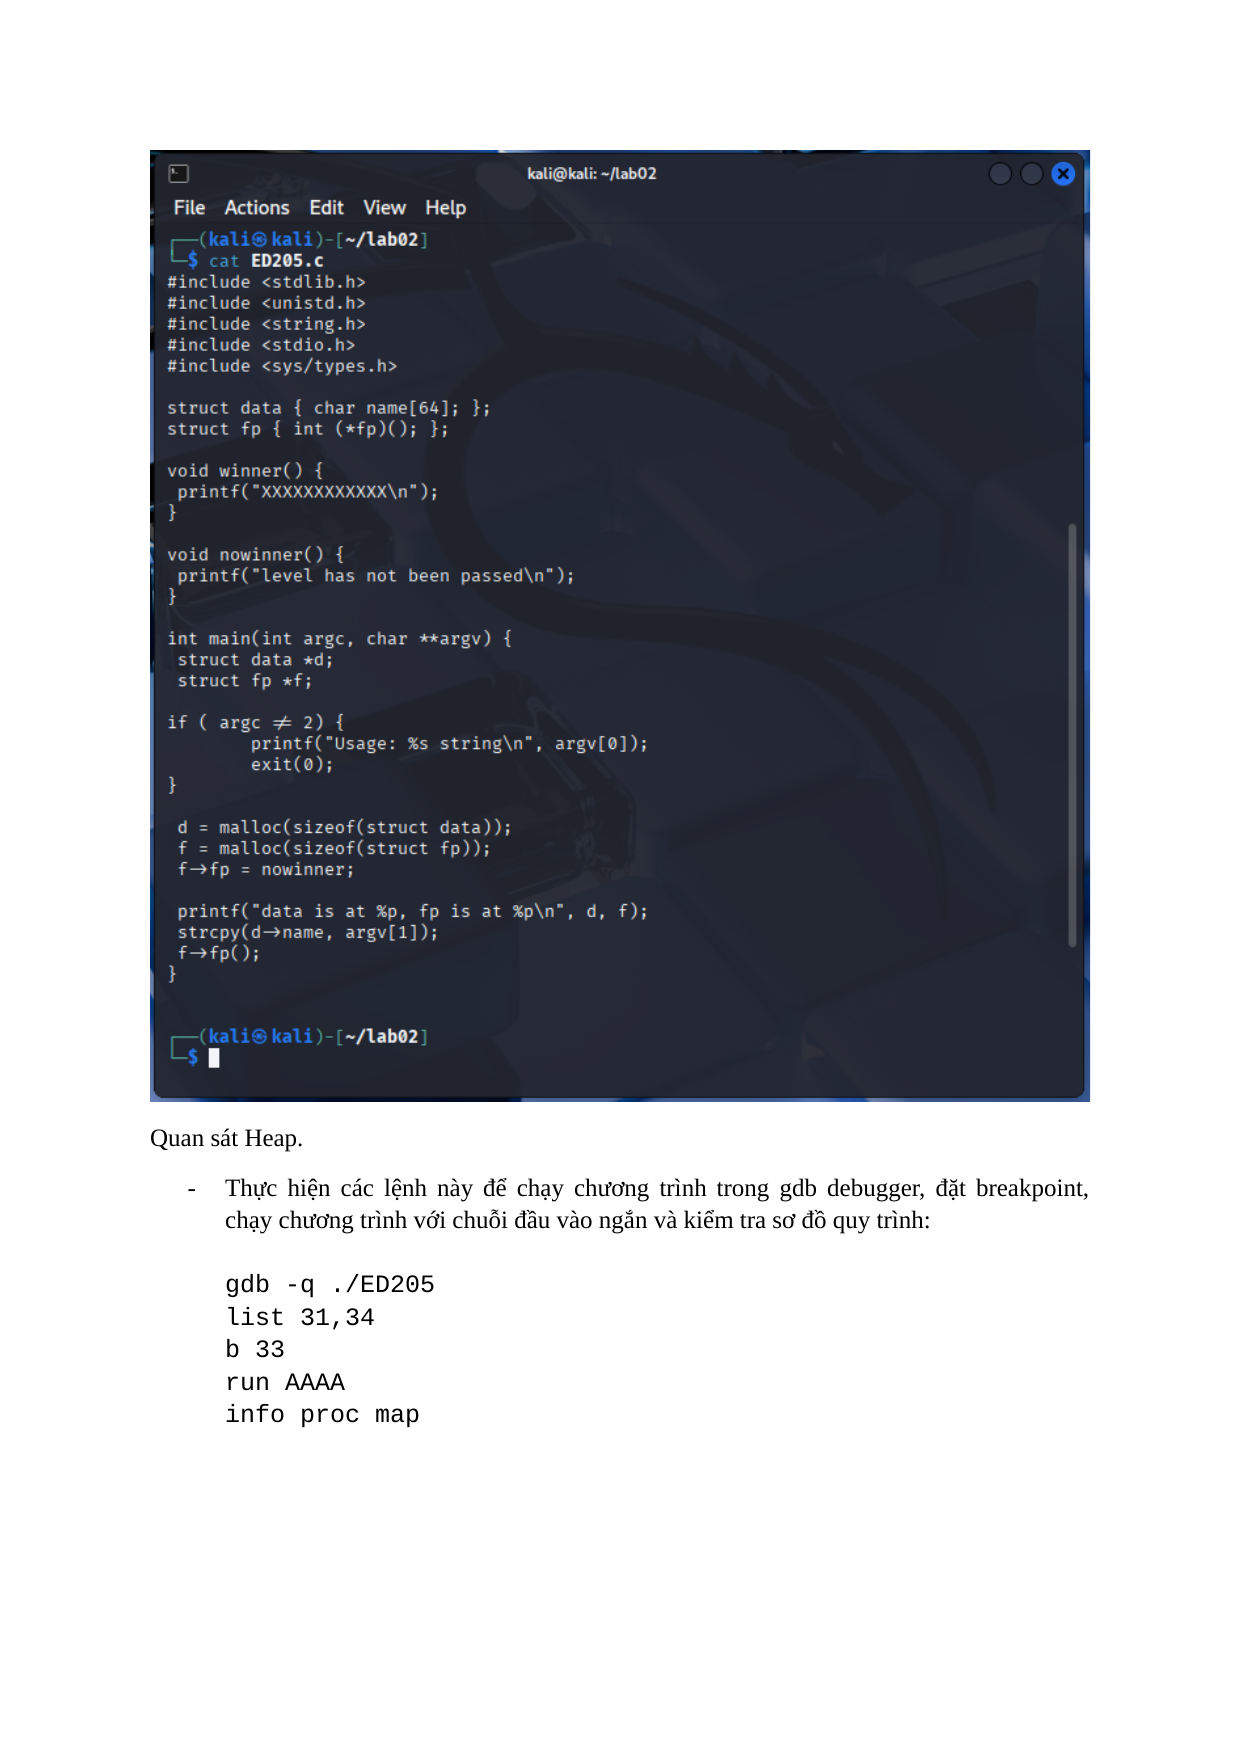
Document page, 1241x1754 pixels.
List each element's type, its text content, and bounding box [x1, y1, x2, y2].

list gdb -q ./ED205 [225, 1272, 1090, 1300]
list b 33 [225, 1337, 1090, 1365]
text Quan sát Heap. [150, 1123, 1090, 1152]
list run AAAA [225, 1369, 1090, 1397]
list list 31,34 [225, 1304, 1090, 1332]
list info proc map [225, 1402, 1090, 1430]
list Thực hiện các lệnh này để chạy chương trình trong gdb debugger, đặt breakpoint, chạy chương trình với chuỗi đầu vào ngắn và kiểm tra sơ đồ quy trình: [187, 1173, 1090, 1234]
picture [150, 150, 1091, 1102]
